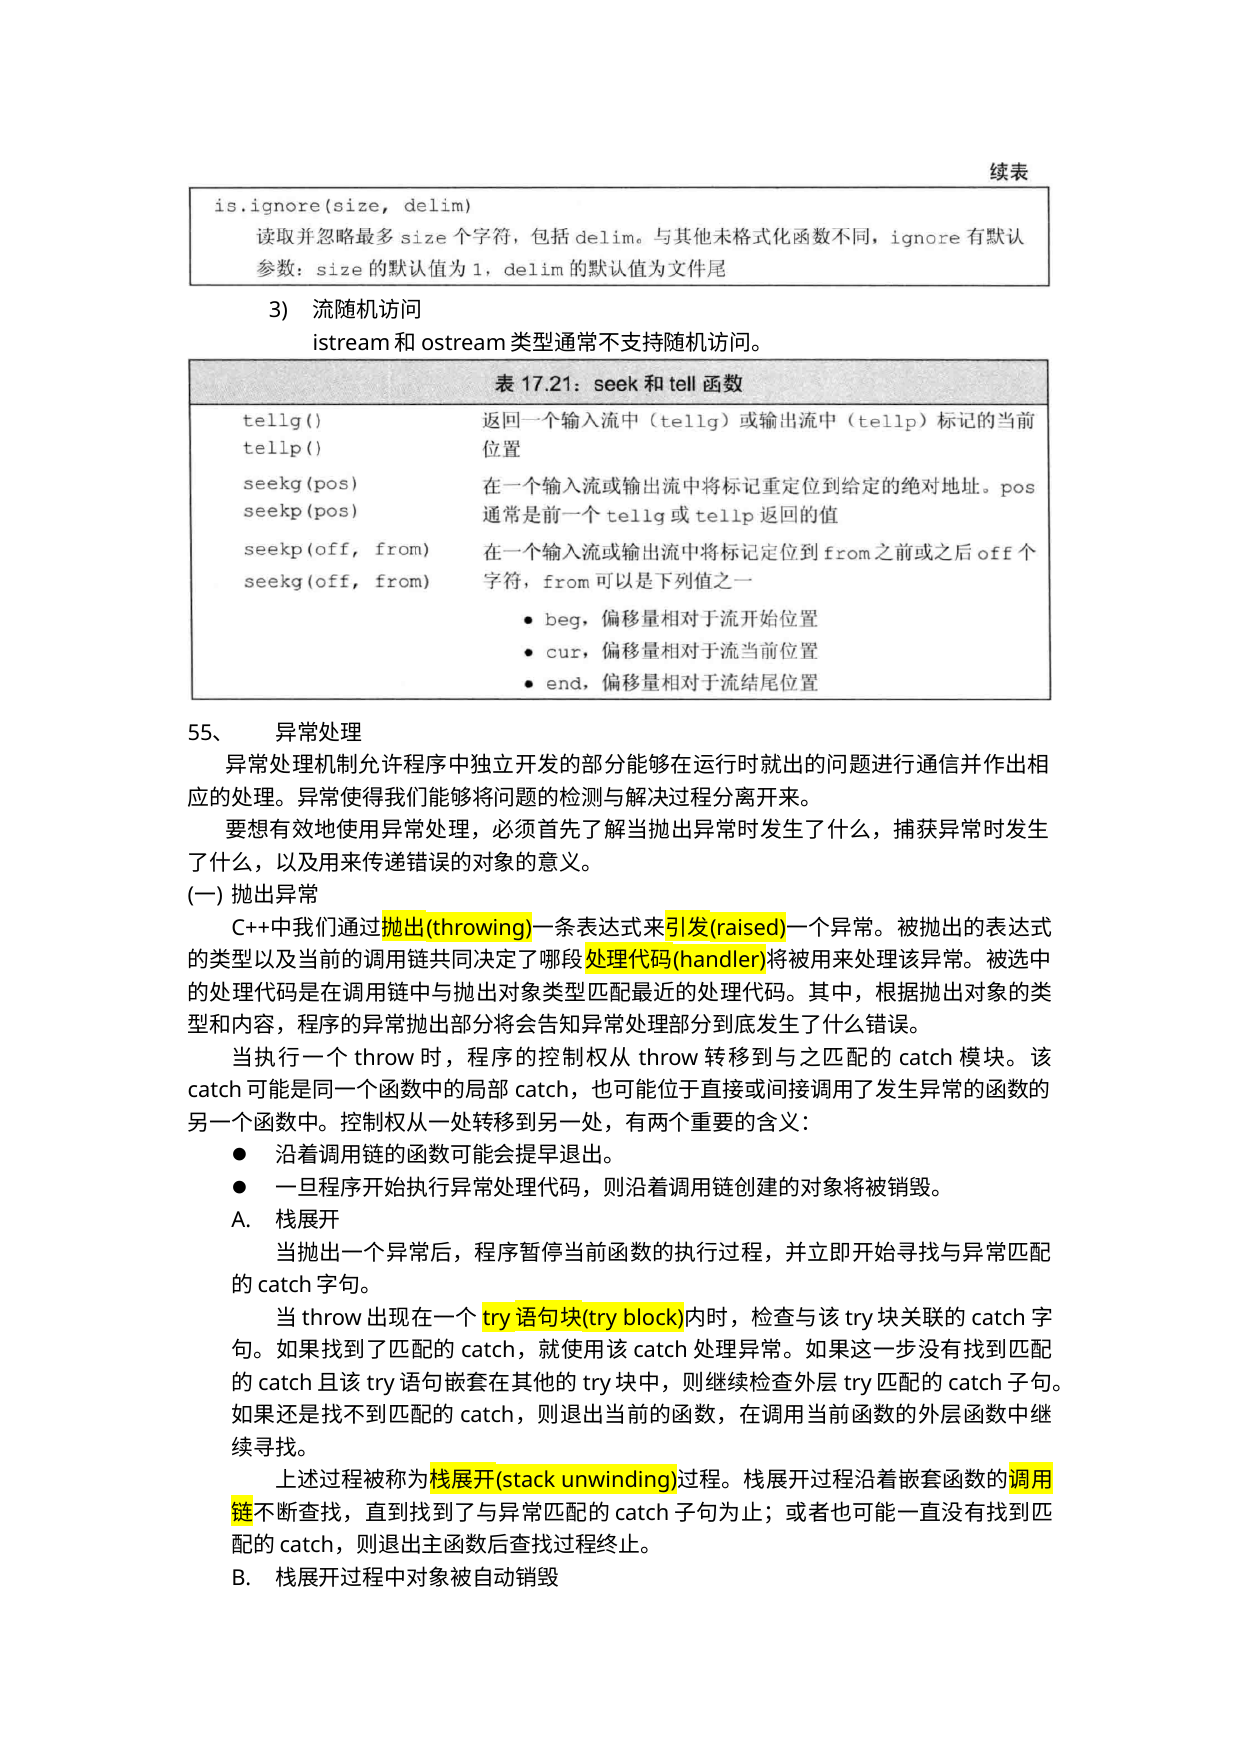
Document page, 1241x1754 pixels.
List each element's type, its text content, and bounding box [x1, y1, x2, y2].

text C++中我们通过抛出(throwing)一条表达式来引发(raised)一个异常。被抛出的表达式的类型以及当前的调用链共同决定了哪段处理代码(handler)将被用来处理该异常。被选中的处理代码是在调用链中与抛出对象类型匹配最近的处理代码。其中，根据抛出对象的类型和内容，程序的异常抛出部分将会告知异常处理部分到底发生了什么错误。 [187, 909, 1053, 1039]
list 一旦程序开始执行异常处理代码，则沿着调用链创建的对象将被销毁。 [231, 1169, 1053, 1202]
picture [187, 162, 1053, 289]
text 要想有效地使用异常处理，必须首先了解当抛出异常时发生了什么，捕获异常时发生了什么，以及用来传递错误的对象的意义。 [187, 812, 1053, 877]
text 当抛出一个异常后，程序暂停当前函数的执行过程，并立即开始寻找与异常匹配的catch字句。 [231, 1234, 1053, 1299]
text 当执行一个throw时，程序的控制权从throw转移到与之匹配的catch模块。该catch可能是同一个函数中的局部catch，也可能位于直接或间接调用了发生异常的函数的另一个函数中。控制权从一处转移到另一处，有两个重要的含义： [187, 1039, 1053, 1137]
list 异常处理 [187, 714, 1053, 747]
list 抛出异常 [187, 877, 1053, 909]
list 栈展开过程中对象被自动销毁 [231, 1559, 1053, 1592]
list istream和ostream类型通常不支持随机访问。 [312, 324, 1053, 357]
list 栈展开 [231, 1202, 1053, 1234]
picture [187, 357, 1053, 701]
text 当throw出现在一个try语句块(try block)内时，检查与该try块关联的catch字句。如果找到了匹配的catch，就使用该catch处理异常。如果这一步没有找到匹配的catch且该try语句嵌套在其他的try块中，则继续检查外层try匹配的catch子句。如果还是找不到匹配的catch，则退出当前的函数，在调用当前函数的外层函数中继续寻找。 [231, 1299, 1053, 1462]
list 流随机访问 [269, 292, 1053, 324]
text 异常处理机制允许程序中独立开发的部分能够在运行时就出的问题进行通信并作出相应的处理。异常使得我们能够将问题的检测与解决过程分离开来。 [187, 747, 1053, 812]
text 上述过程被称为栈展开(stack unwinding)过程。栈展开过程沿着嵌套函数的调用链不断查找，直到找到了与异常匹配的catch子句为止；或者也可能一直没有找到匹配的catch，则退出主函数后查找过程终止。 [231, 1462, 1053, 1559]
list 沿着调用链的函数可能会提早退出。 [231, 1137, 1053, 1169]
